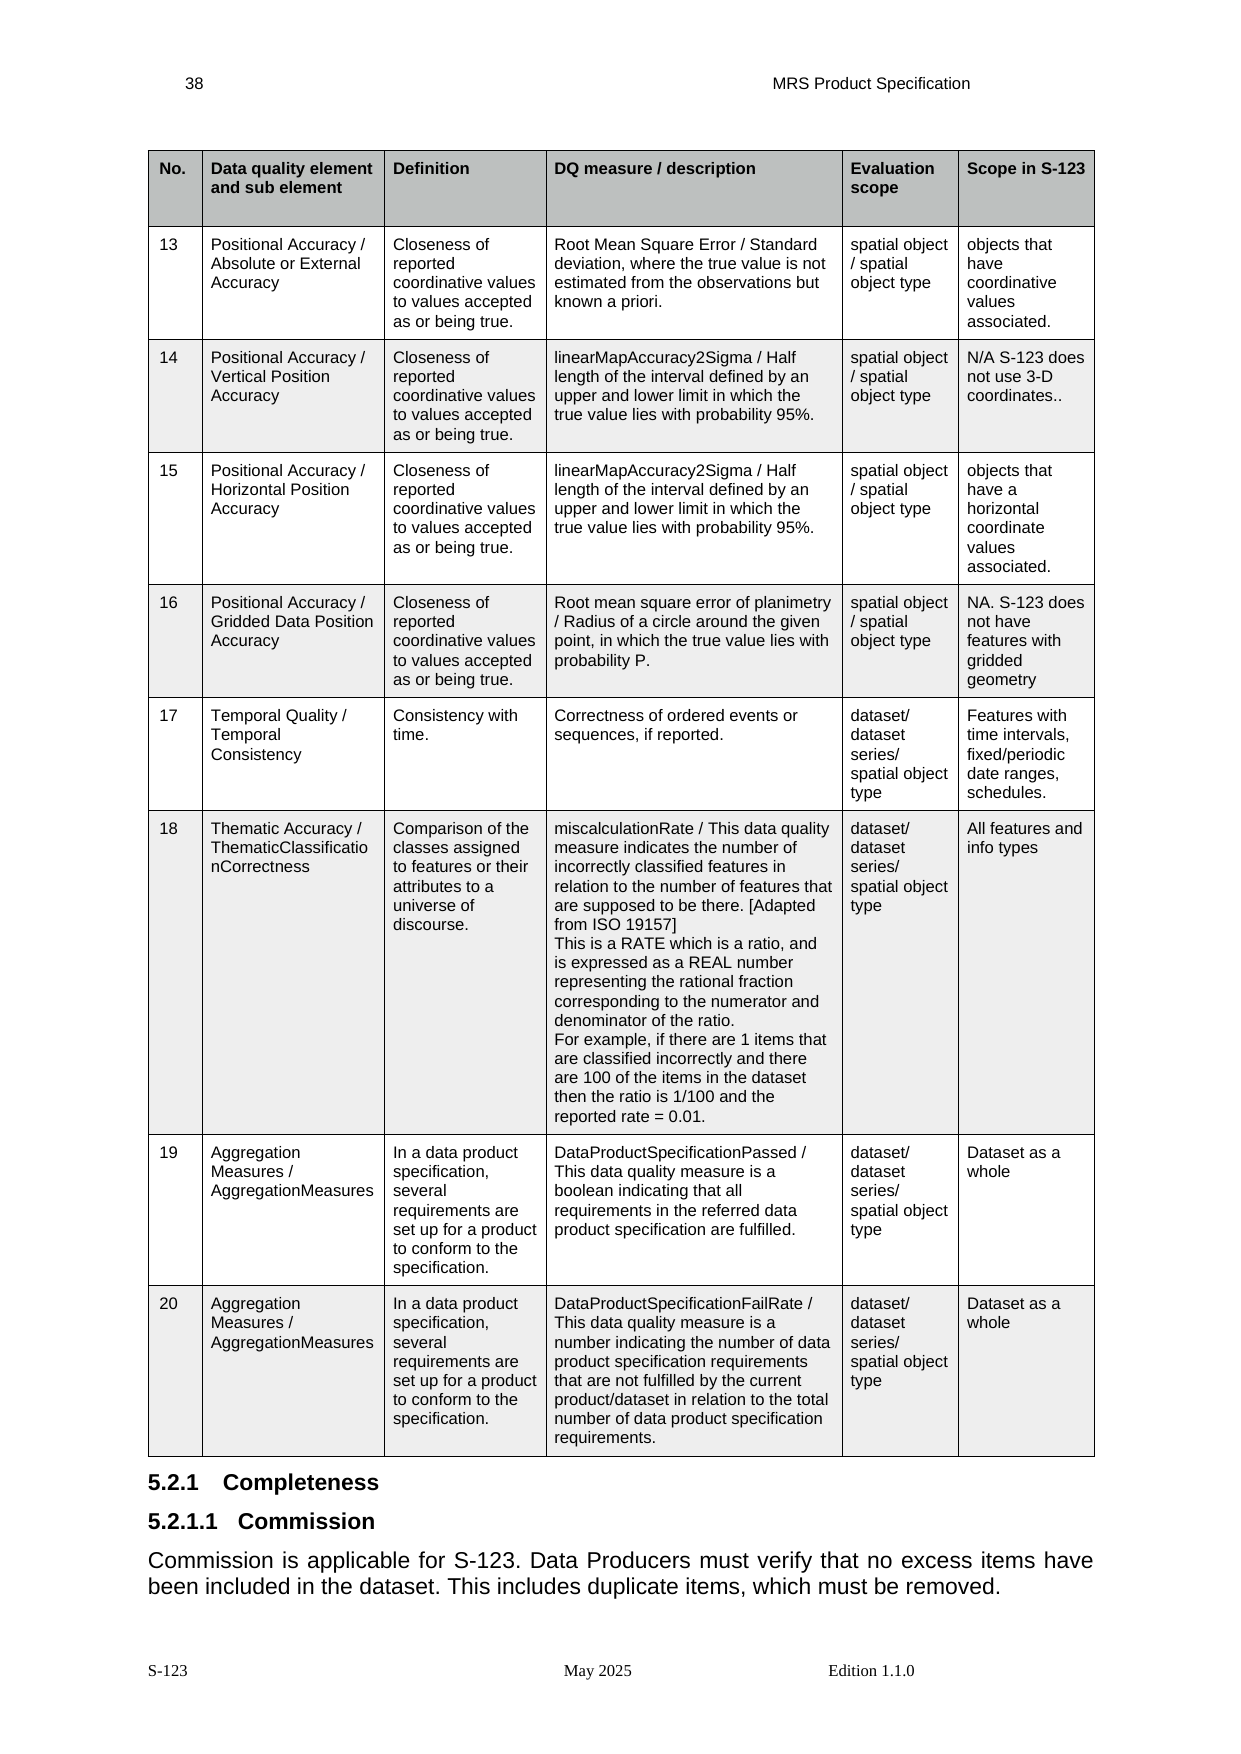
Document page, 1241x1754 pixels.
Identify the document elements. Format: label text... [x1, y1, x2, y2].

table_cell N/A S-123 does not use 3-D coordinates.. [959, 340, 1094, 452]
table_cell dataset/dataset series/ spatial object type [843, 698, 958, 810]
table_cell Features with time intervals, fixed/periodic date ranges, schedules. [959, 698, 1094, 810]
table_cell spatial object / spatial object type [843, 340, 958, 452]
table_cell linearMapAccuracy2Sigma / Half length of the interval defined by an upper and lower limit in which the true value lies with probability 95%. [547, 340, 842, 452]
table_cell dataset/dataset series/ spatial object type [843, 1135, 958, 1285]
table_cell Closeness of reported coordinative values to values accepted as or being true. [385, 227, 546, 339]
table_cell Root mean square error of planimetry / Radius of a circle around the given point, in which the true value lies with probability P. [547, 585, 842, 697]
table_cell Dataset as a whole [959, 1135, 1094, 1285]
text Commission is applicable for S-123. Data Producers must verify that no excess items have been included in the dataset. This includes duplicate items, which must be removed. [148, 1547, 1094, 1599]
table_cell Temporal Quality / Temporal Consistency [203, 698, 384, 810]
table_cell 16 [149, 585, 202, 697]
table_cell Aggregation Measures / AggregationMeasures [203, 1286, 384, 1456]
table_cell 14 [149, 340, 202, 452]
table_cell Correctness of ordered events or sequences, if reported. [547, 698, 842, 810]
table_cell Positional Accuracy / Vertical Position Accuracy [203, 340, 384, 452]
table_cell 18 [149, 811, 202, 1134]
table_cell 20 [149, 1286, 202, 1456]
table_cell DataProductSpecificationPassed / This data quality measure is a boolean indicating that all requirements in the referred data product specification are fulfilled. [547, 1135, 842, 1285]
table_cell Dataset as a whole [959, 1286, 1094, 1456]
table_cell linearMapAccuracy2Sigma / Half length of the interval defined by an upper and lower limit in which the true value lies with probability 95%. [547, 453, 842, 584]
subtitle Commission [148, 1508, 1094, 1534]
table_header Evaluation scope [843, 151, 958, 226]
table_cell Aggregation Measures / AggregationMeasures [203, 1135, 384, 1285]
table_cell objects that have coordinative values associated. [959, 227, 1094, 339]
table_cell Positional Accuracy / Gridded Data Position Accuracy [203, 585, 384, 697]
table_cell Consistency with time. [385, 698, 546, 810]
table_cell Comparison of the classes assigned to features or their attributes to a universe of discourse. [385, 811, 546, 1134]
table_cell spatial object / spatial object type [843, 585, 958, 697]
table_cell spatial object / spatial object type [843, 453, 958, 584]
table_cell 13 [149, 227, 202, 339]
table_cell dataset/dataset series/ spatial object type [843, 811, 958, 1134]
table_cell DataProductSpecificationFailRate / This data quality measure is a number indicating the number of data product specification requirements that are not fulfilled by the current product/dataset in relation to the total number of data product specification requirements. [547, 1286, 842, 1456]
table_cell objects that have a horizontal coordinate values associated. [959, 453, 1094, 584]
table_cell Positional Accuracy / Horizontal Position Accuracy [203, 453, 384, 584]
table_header DQ measure / description [547, 151, 842, 226]
table_cell All features and info types [959, 811, 1094, 1134]
table_cell Positional Accuracy / Absolute or External Accuracy [203, 227, 384, 339]
subtitle Completeness [148, 1469, 1094, 1495]
table_cell In a data product specification, several requirements are set up for a product to conform to the specification. [385, 1135, 546, 1285]
table_cell spatial object / spatial object type [843, 227, 958, 339]
table_cell Root Mean Square Error / Standard deviation, where the true value is not estimated from the observations but known a priori. [547, 227, 842, 339]
table_cell NA. S-123 does not have features with gridded geometry [959, 585, 1094, 697]
table_cell dataset/dataset series/ spatial object type [843, 1286, 958, 1456]
table_cell Closeness of reported coordinative values to values accepted as or being true. [385, 453, 546, 584]
table_header Data quality element and sub element [203, 151, 384, 226]
table_cell 17 [149, 698, 202, 810]
table_header Definition [385, 151, 546, 226]
table_cell Closeness of reported coordinative values to values accepted as or being true. [385, 585, 546, 697]
table_cell 15 [149, 453, 202, 584]
table_cell miscalculationRate / This data quality measure indicates the number of incorrectly classified features in relation to the number of features that are supposed to be there. [Adapted from ISO 19157] This is a RATE which is a ratio, and is expressed as a REAL number representing the rational fraction corresponding to the numerator and denominator of the ratio. For example, if there are 1 items that are classified incorrectly and there are 100 of the items in the dataset then the ratio is 1/100 and the reported rate = 0.01. [547, 811, 842, 1134]
table_cell 19 [149, 1135, 202, 1285]
table_cell In a data product specification, several requirements are set up for a product to conform to the specification. [385, 1286, 546, 1456]
table_header No. [149, 151, 202, 226]
table_header Scope in S-123 [959, 151, 1094, 226]
table_cell Thematic Accuracy / ThematicClassificationCorrectness [203, 811, 384, 1134]
table_cell Closeness of reported coordinative values to values accepted as or being true. [385, 340, 546, 452]
